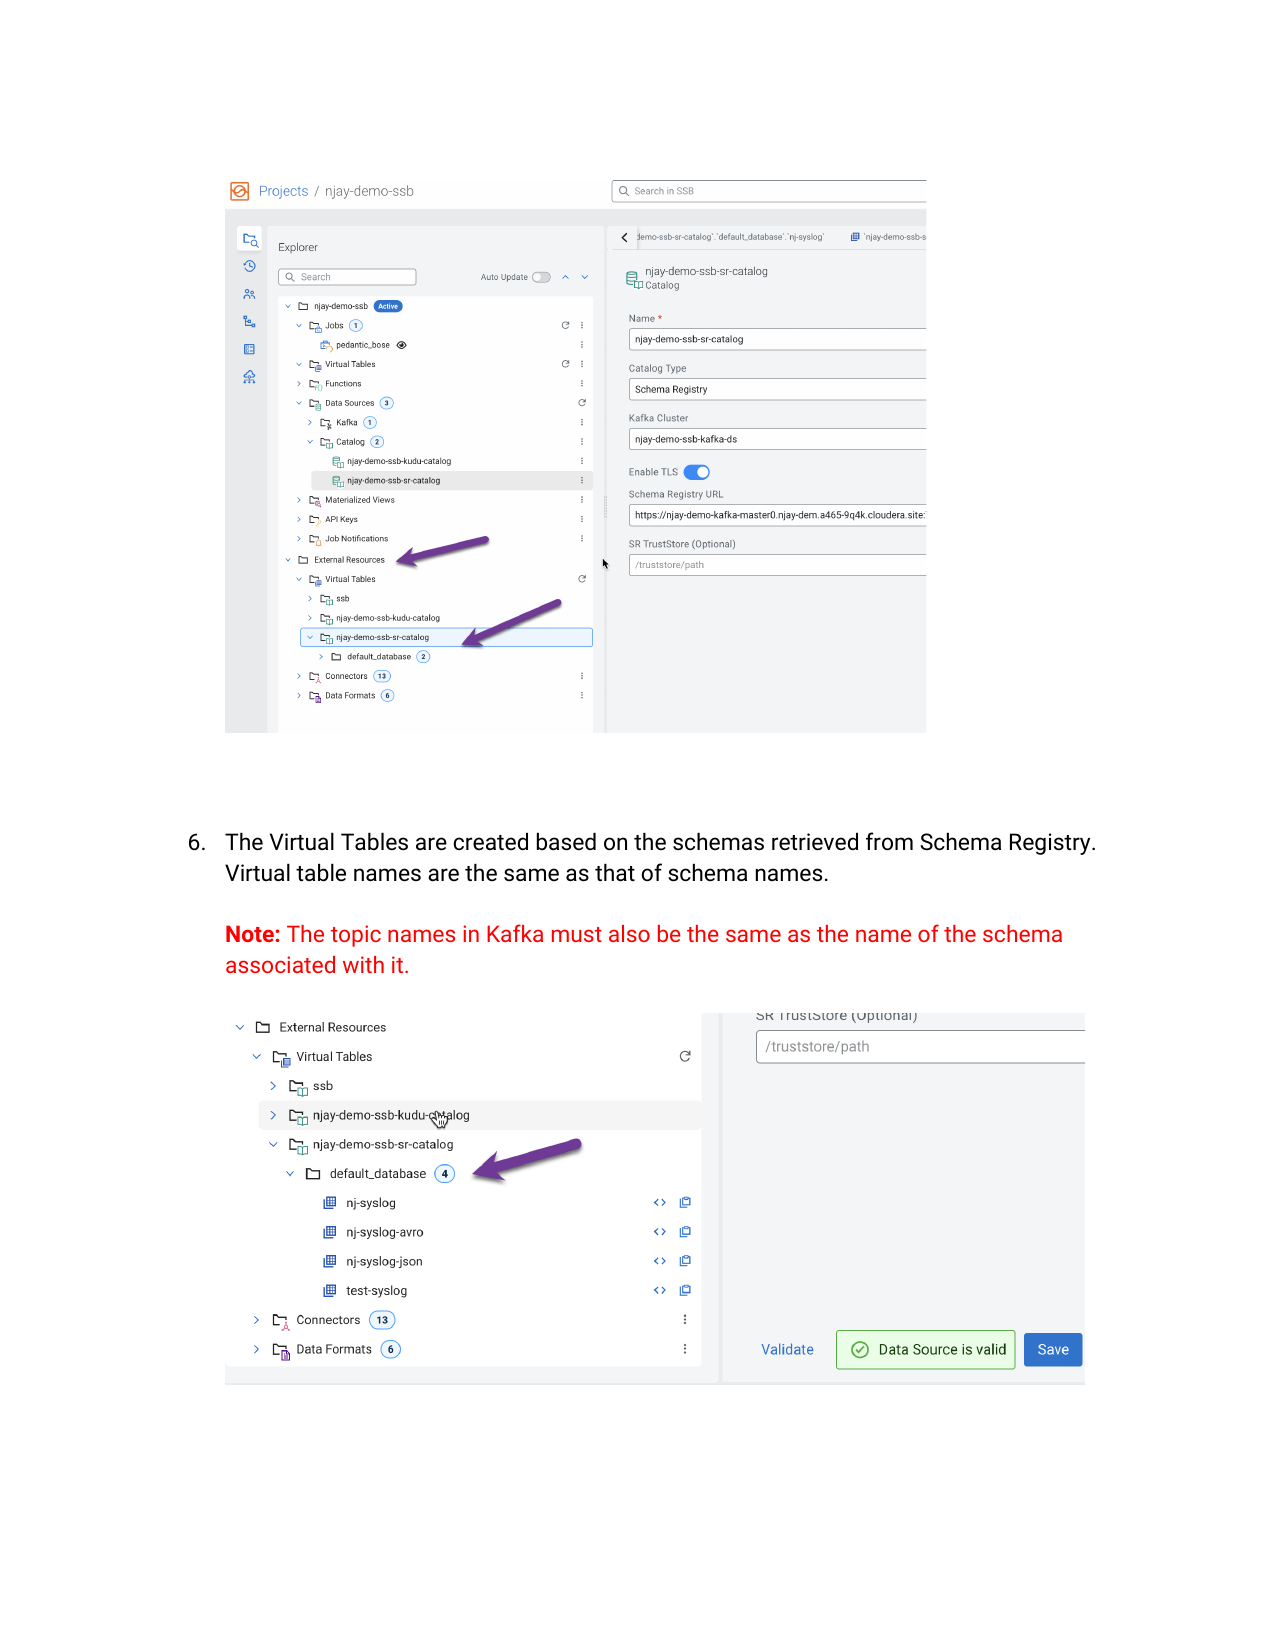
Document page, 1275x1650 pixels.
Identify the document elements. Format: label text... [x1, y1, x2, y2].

picture [225, 180, 927, 733]
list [187, 150, 1125, 733]
list The Virtual Tables are created based on the schemas retrieved from Schema Registry. Virtual table names are the same as that of schema names. [187, 829, 1125, 887]
picture [225, 1013, 1085, 1385]
